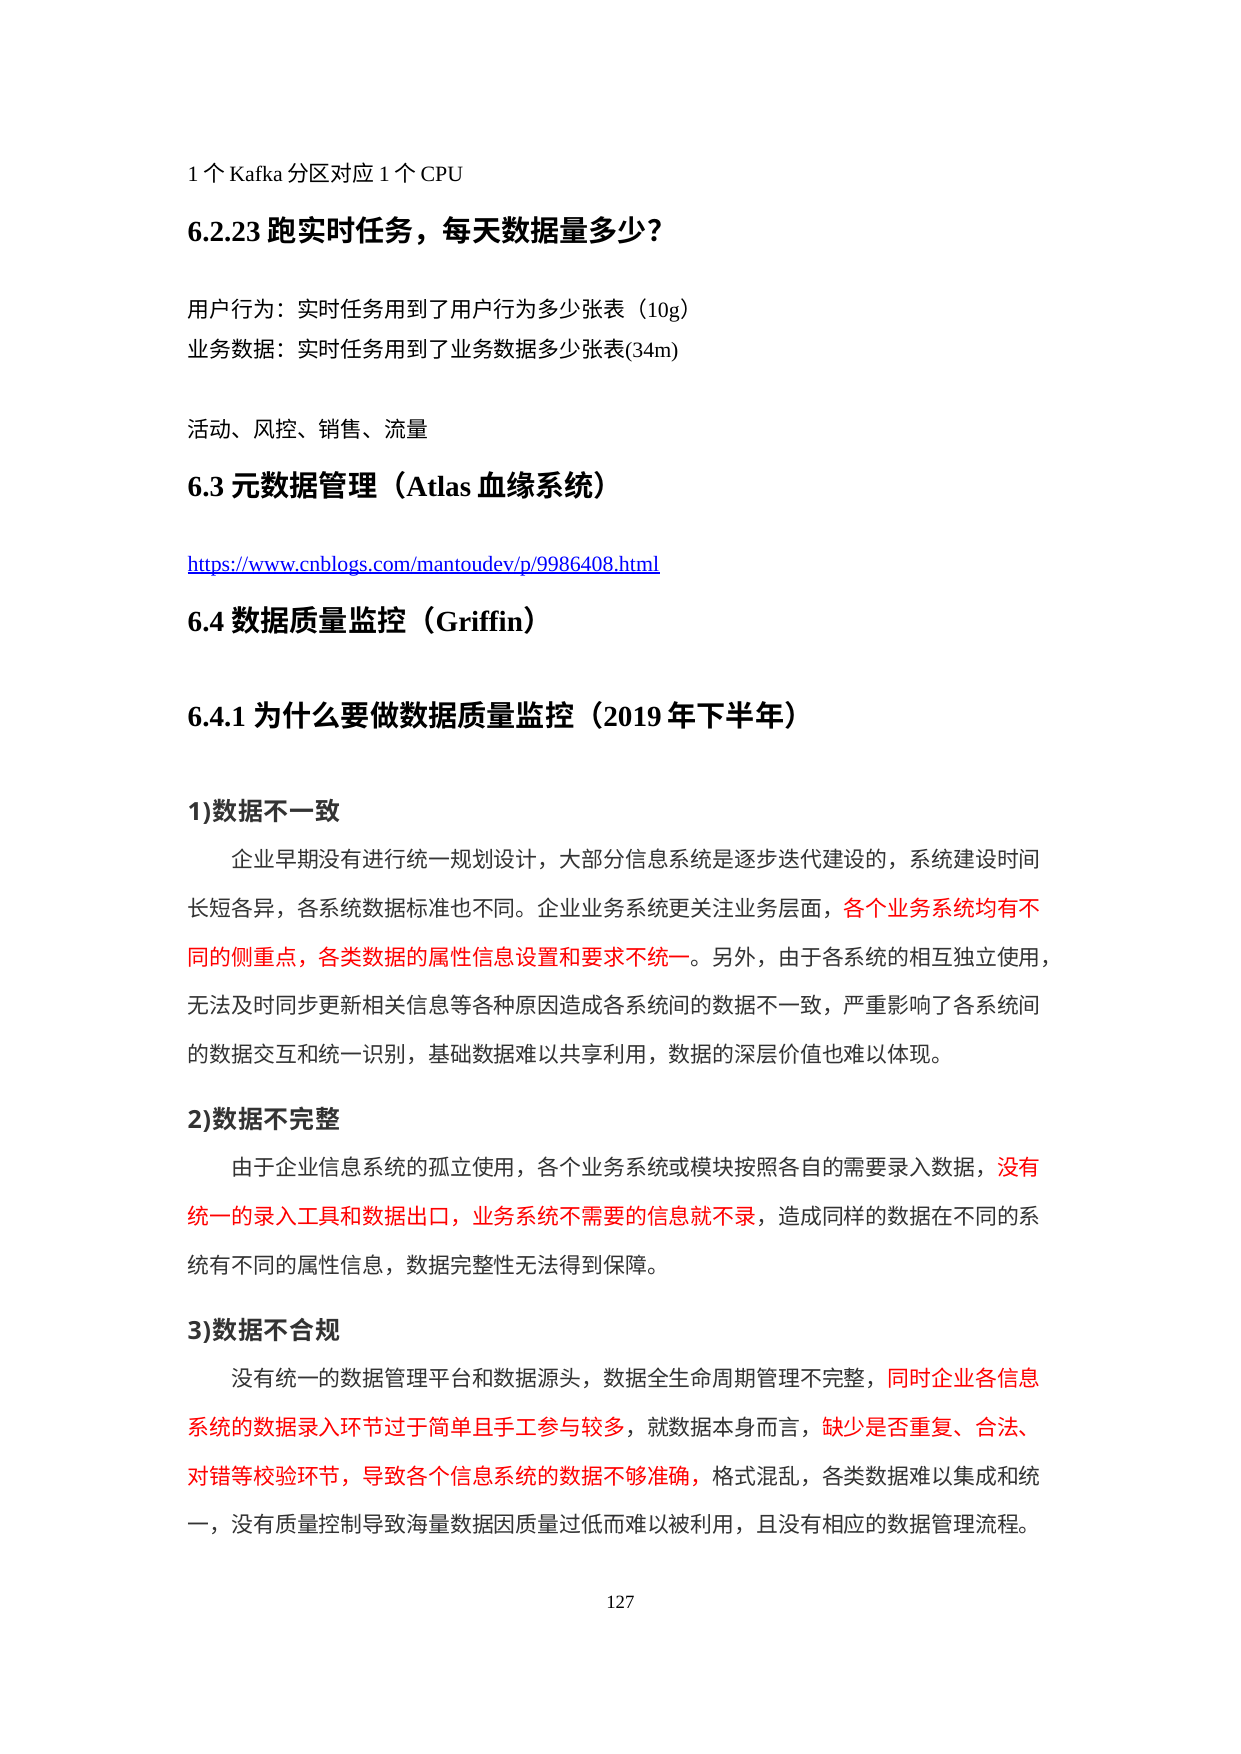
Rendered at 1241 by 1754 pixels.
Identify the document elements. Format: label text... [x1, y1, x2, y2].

text 企业早期没有进行统一规划设计，大部分信息系统是逐步迭代建设的，系统建设时间长短各异，各系统数据标准也不同。企业业务系统更关注业务层面，各个业务系统均有不同的侧重点，各类数据的属性信息设置和要求不统一。另外，由于各系统的相互独立使用，无法及时同步更新相关信息等各种原因造成各系统间的数据不一致，严重影响了各系统间的数据交互和统一识别，基础数据难以共享利用，数据的深层价值也难以体现。 [187, 842, 1053, 1069]
text 1个Kafka分区对应1个CPU [187, 156, 1053, 188]
subtitle 6.2.23 跑实时任务，每天数据量多少？ [187, 196, 1053, 261]
text 用户行为：实时任务用到了用户行为多少张表（10g） [187, 292, 1053, 324]
text 3)数据不合规 [187, 1296, 1053, 1361]
text https://www.cnblogs.com/mantoudev/p/9986408.html [187, 547, 1053, 579]
text 由于企业信息系统的孤立使用，各个业务系统或模块按照各自的需要录入数据，没有统一的录入工具和数据出口，业务系统不需要的信息就不录，造成同样的数据在不同的系统有不同的属性信息，数据完整性无法得到保障。 [187, 1150, 1053, 1280]
subtitle 6.4 数据质量监控（Griffin） [187, 586, 1053, 651]
text 没有统一的数据管理平台和数据源头，数据全生命周期管理不完整，同时企业各信息系统的数据录入环节过于简单且手工参与较多，就数据本身而言，缺少是否重复、合法、对错等校验环节，导致各个信息系统的数据不够准确，格式混乱，各类数据难以集成和统一，没有质量控制导致海量数据因质量过低而难以被利用，且没有相应的数据管理流程。 [187, 1361, 1053, 1539]
subtitle 6.4.1 为什么要做数据质量监控（2019年下半年） [187, 681, 1053, 746]
text 活动、风控、销售、流量 [187, 411, 1053, 444]
text 业务数据：实时任务用到了业务数据多少张表(34m) [187, 332, 1053, 364]
subtitle 6.3 元数据管理（Atlas血缘系统） [187, 452, 1053, 517]
text 1)数据不一致 [187, 777, 1053, 842]
text 2)数据不完整 [187, 1085, 1053, 1150]
